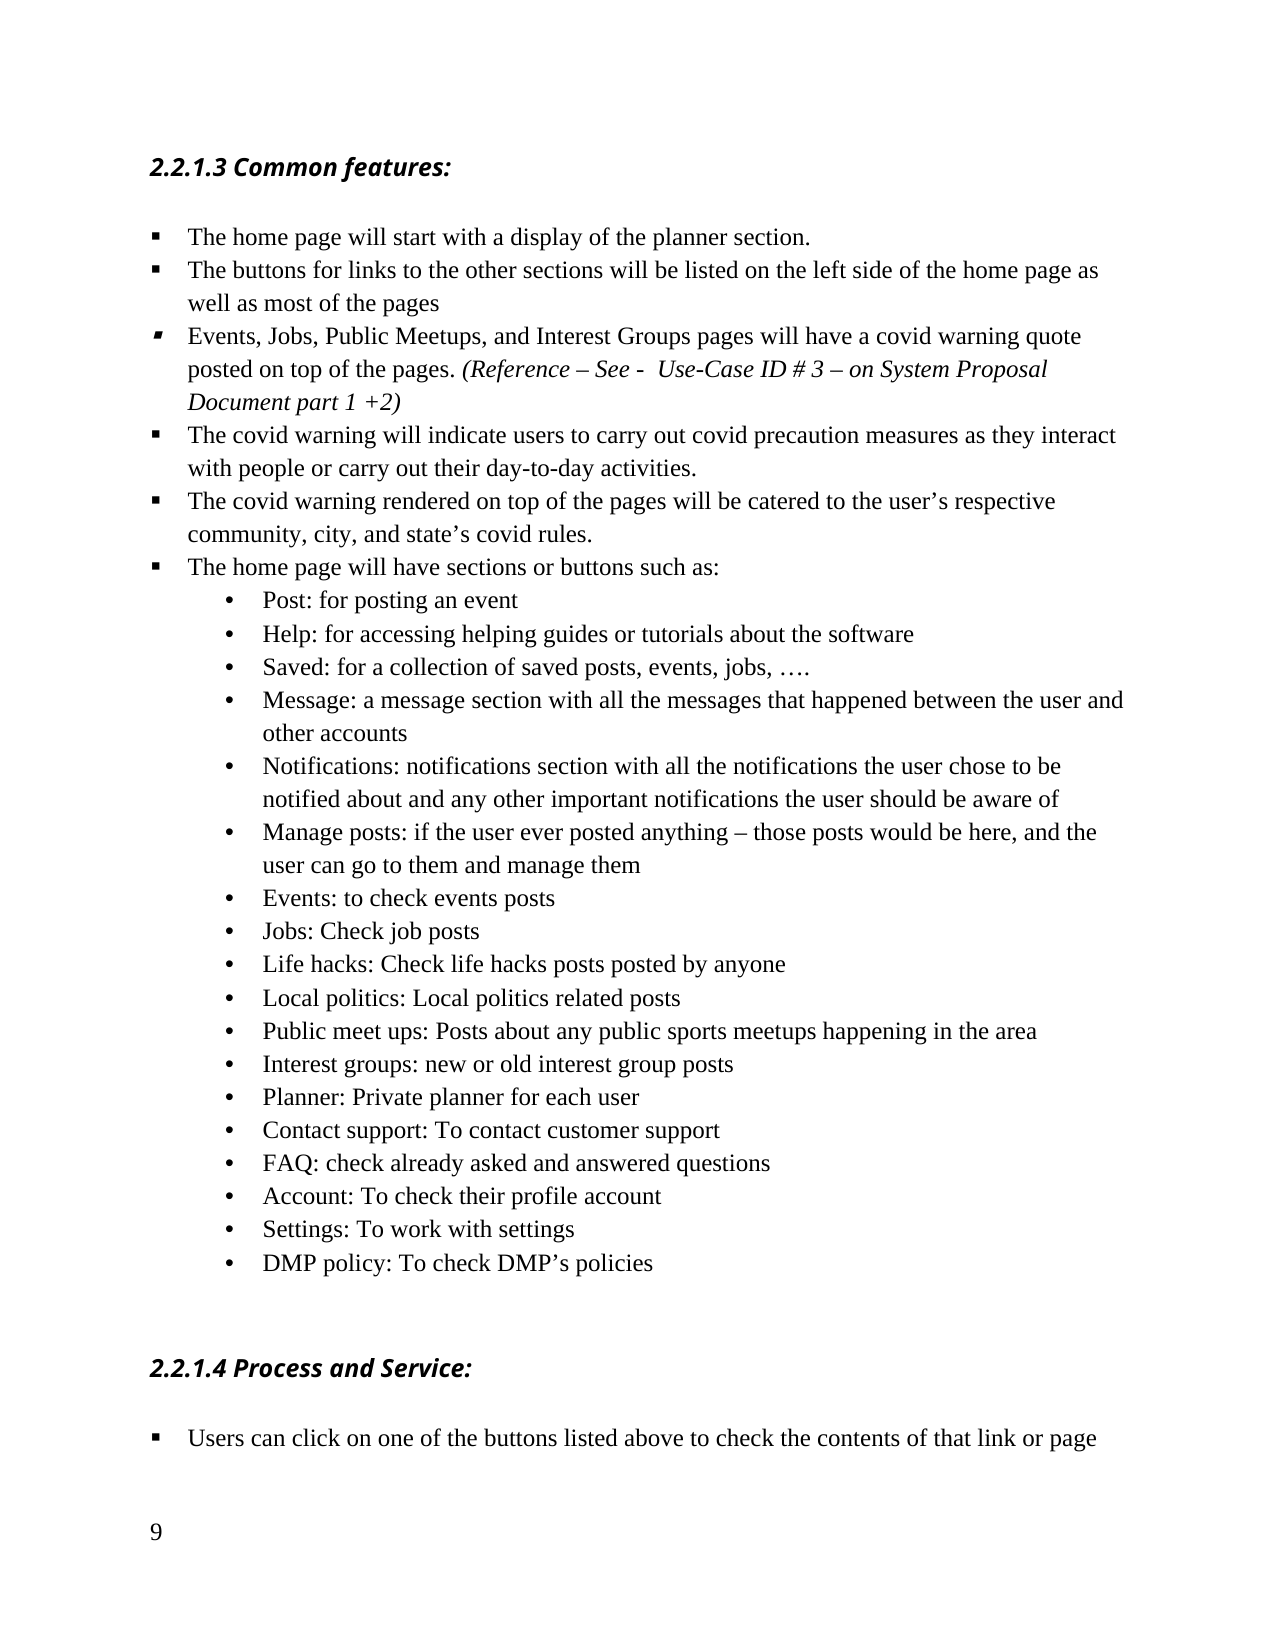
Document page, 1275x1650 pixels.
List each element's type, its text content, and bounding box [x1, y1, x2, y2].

subtitle 2.2.1.4 Process and Service: [150, 1351, 1125, 1385]
list The covid warning will indicate users to carry out covid precaution measures as they interact with people or carry out their day-to-day activities. [150, 420, 1125, 482]
list Notifications: notifications section with all the notifications the user chose to be notified about and any other important notifications the user should be aware of [225, 751, 1125, 813]
subtitle 2.2.1.3 Common features: [150, 150, 1125, 184]
list Message: a message section with all the messages that happened between the user and other accounts [225, 685, 1125, 747]
list Contact support: To contact customer support [225, 1115, 1125, 1144]
list Manage posts: if the user ever posted anything – those posts would be here, and the user can go to them and manage them [225, 817, 1125, 879]
list Users can click on one of the buttons listed above to check the contents of that link or page [150, 1423, 1125, 1452]
list Account: To check their profile account [225, 1181, 1125, 1210]
list Planner: Private planner for each user [225, 1082, 1125, 1111]
list The home page will start with a display of the planner section. [150, 222, 1125, 251]
list Public meet ups: Posts about any public sports meetups happening in the area [225, 1016, 1125, 1044]
list FAQ: check already asked and answered questions [225, 1148, 1125, 1177]
list Saved: for a collection of saved posts, events, jobs, …. [225, 652, 1125, 681]
list Settings: To work with settings [225, 1214, 1125, 1243]
list Events, Jobs, Public Meetups, and Interest Groups pages will have a covid warning quote posted on top of the pages. (Reference – See - Use-Case ID # 3 – on System Proposal Document part 1 +2) [150, 321, 1125, 416]
list The buttons for links to the other sections will be listed on the left side of the home page as well as most of the pages [150, 255, 1125, 317]
list DMP policy: To check DMP’s policies [225, 1248, 1125, 1276]
list Post: for posting an event [225, 585, 1125, 614]
list Interest groups: new or old interest group posts [225, 1049, 1125, 1078]
list Local politics: Local politics related posts [225, 983, 1125, 1011]
list Help: for accessing helping guides or tutorials about the software [225, 618, 1125, 647]
list The home page will have sections or buttons such as: [150, 552, 1125, 581]
list The covid warning rendered on top of the pages will be catered to the user’s respective community, city, and state’s covid rules. [150, 486, 1125, 548]
list Events: to check events posts [225, 883, 1125, 912]
list Jobs: Check job posts [225, 916, 1125, 945]
list Life hacks: Check life hacks posts posted by anyone [225, 949, 1125, 978]
